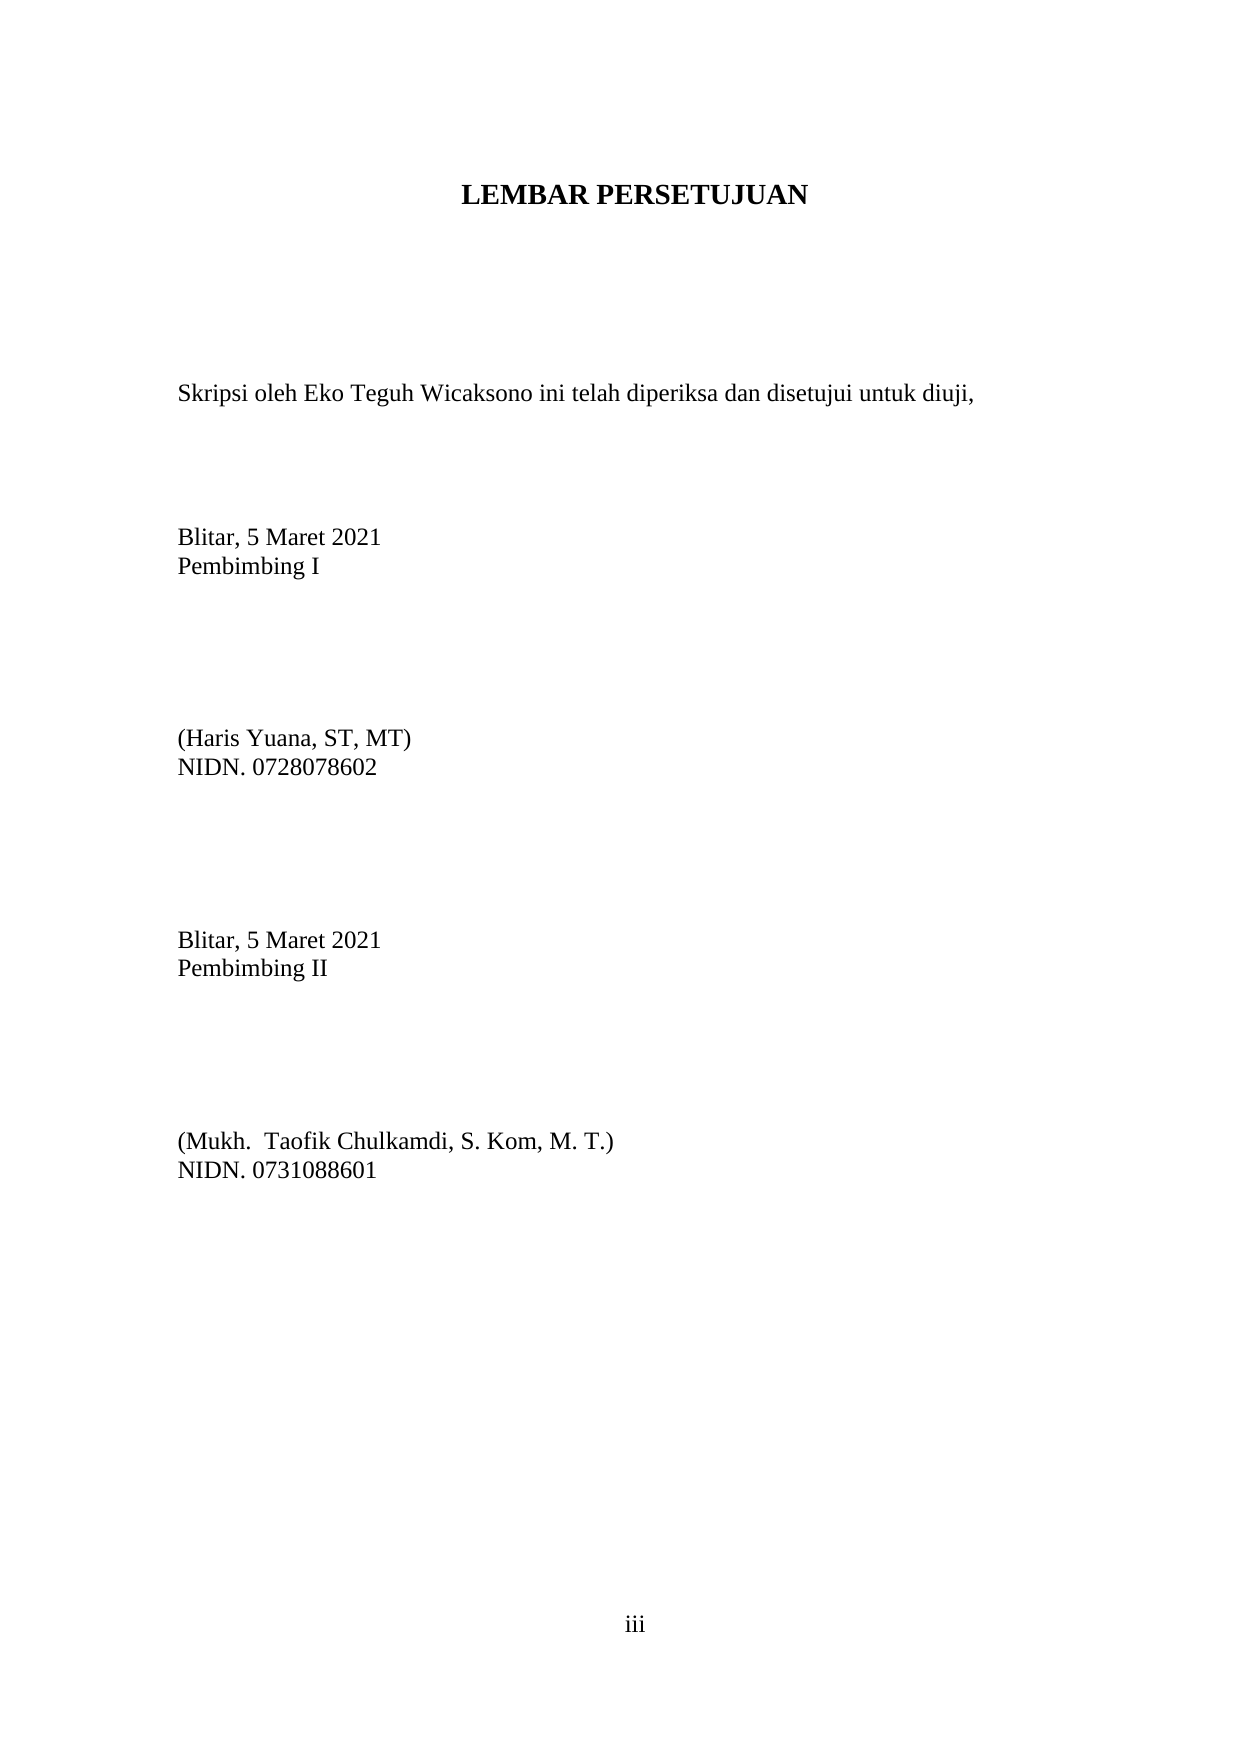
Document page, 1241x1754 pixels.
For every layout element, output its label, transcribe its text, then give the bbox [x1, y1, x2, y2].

text Blitar, 5 Maret 2021 [177, 925, 1092, 953]
text Blitar, 5 Maret 2021 [177, 522, 1092, 551]
text LEMBAR PERSETUJUAN [177, 177, 1092, 211]
text (Mukh. Taofik Chulkamdi, S. Kom, M. T.) [177, 1126, 1092, 1155]
text (Haris Yuana, ST, MT) [177, 723, 1092, 752]
text NIDN. 0731088601 [177, 1155, 1092, 1183]
text Skripsi oleh Eko Teguh Wicaksono ini telah diperiksa dan disetujui untuk diuji, [177, 378, 1092, 407]
text NIDN. 0728078602 [177, 752, 1092, 781]
text Pembimbing I [177, 551, 1092, 580]
text Pembimbing II [177, 953, 1092, 982]
